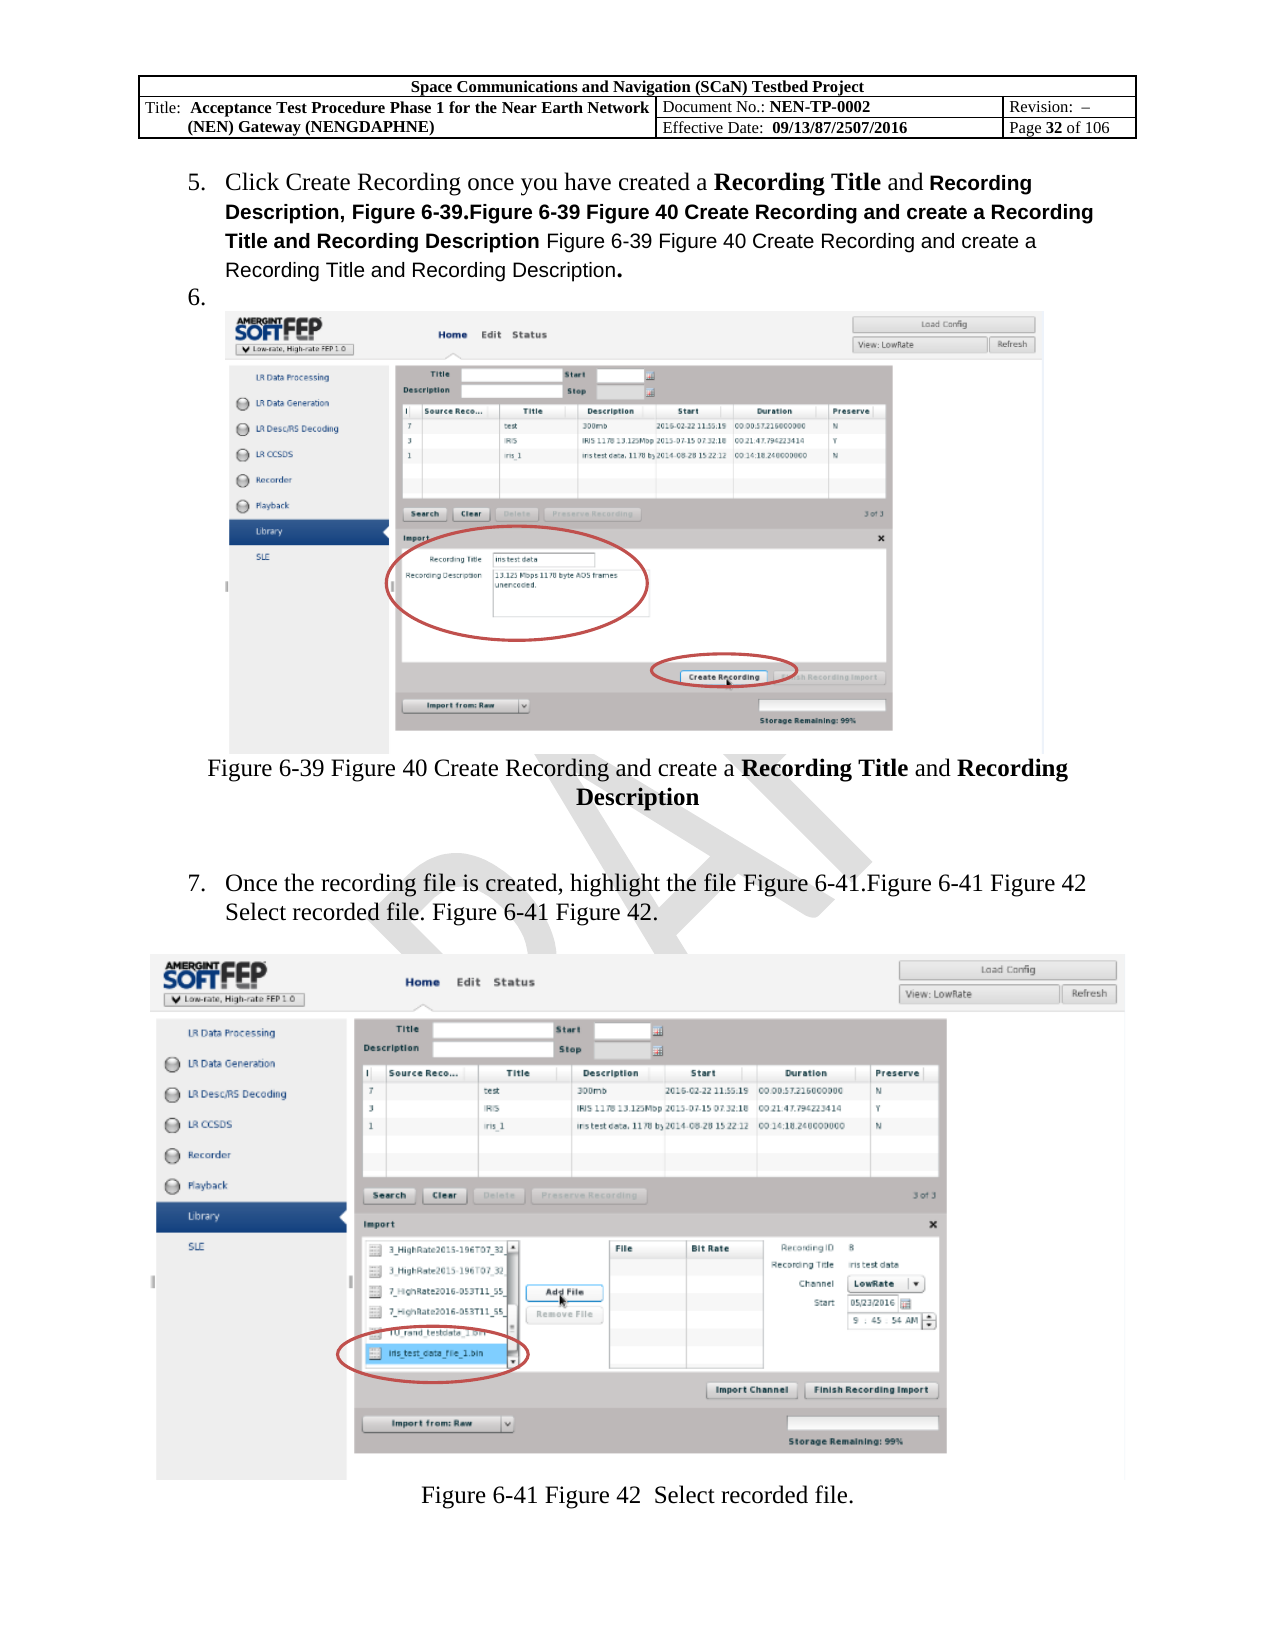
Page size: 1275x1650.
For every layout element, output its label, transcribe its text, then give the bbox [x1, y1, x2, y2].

picture [150, 954, 1125, 1480]
picture [225, 311, 1044, 754]
list Click Create Recording once you have created a Recording Title and Recording Description, [187, 167, 1125, 282]
list Once the recording file is created, highlight the file [187, 868, 1125, 926]
text 6Create Recording and create a Recording Title and Recording Description [150, 753, 1125, 811]
text 6Select recorded file. [150, 1480, 1125, 1508]
